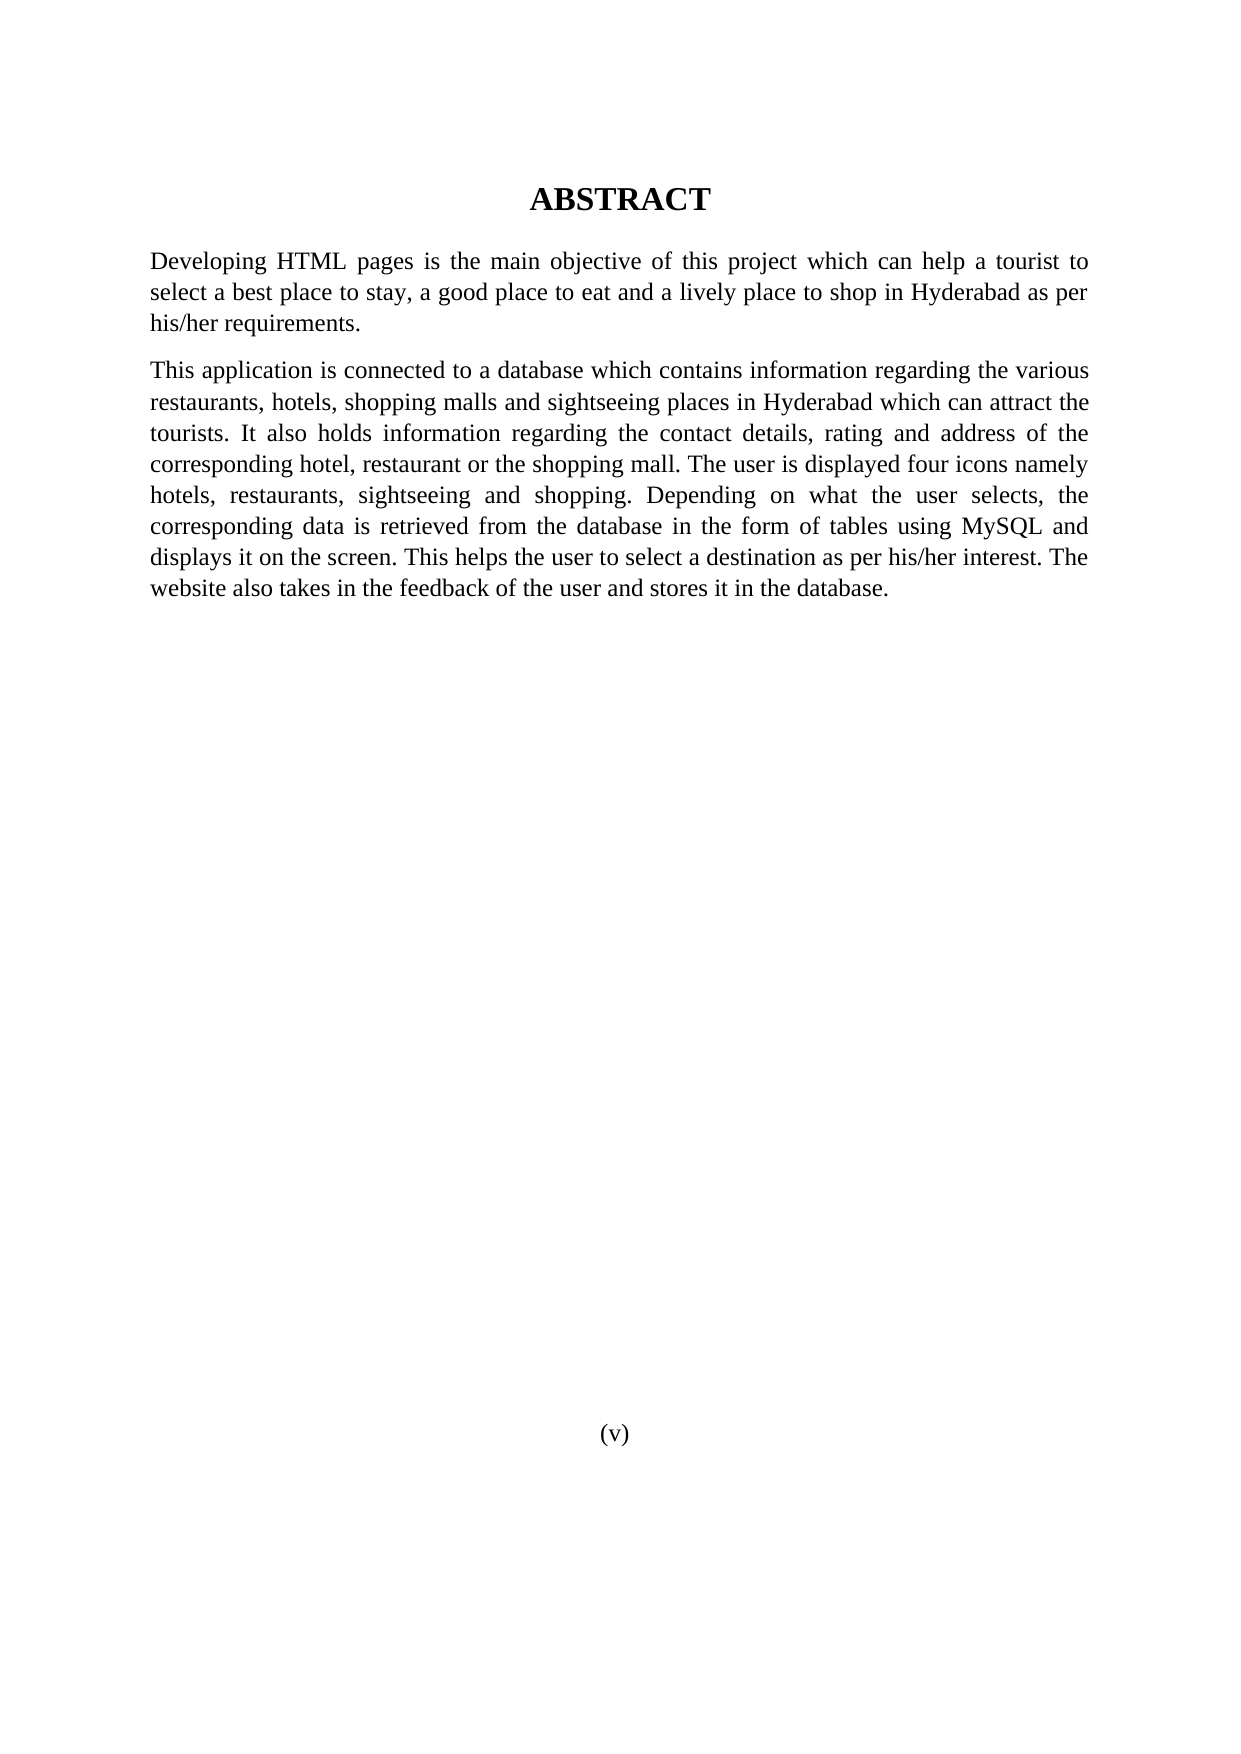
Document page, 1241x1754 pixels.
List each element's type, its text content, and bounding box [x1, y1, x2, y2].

text ABSTRACT [150, 179, 1090, 217]
text Developing HTML pages is the main objective of this project which can help a tourist to select a best place to stay, a good place to eat and a lively place to shop in Hyderabad as per his/her requirements. [150, 246, 1090, 337]
text This application is connected to a database which contains information regarding the various restaurants, hotels, shopping malls and sightseeing places in Hyderabad which can attract the tourists. It also holds information regarding the contact details, rating and address of the corresponding hotel, restaurant or the shopping mall. The user is displayed four icons namely hotels, restaurants, sightseeing and shopping. Depending on what the user selects, the corresponding data is retrieved from the database in the form of tables using MySQL and displays it on the screen. This helps the user to select a destination as per his/her interest. The website also takes in the feedback of the user and stores it in the database. [150, 356, 1090, 602]
text (v) [525, 1418, 1090, 1447]
